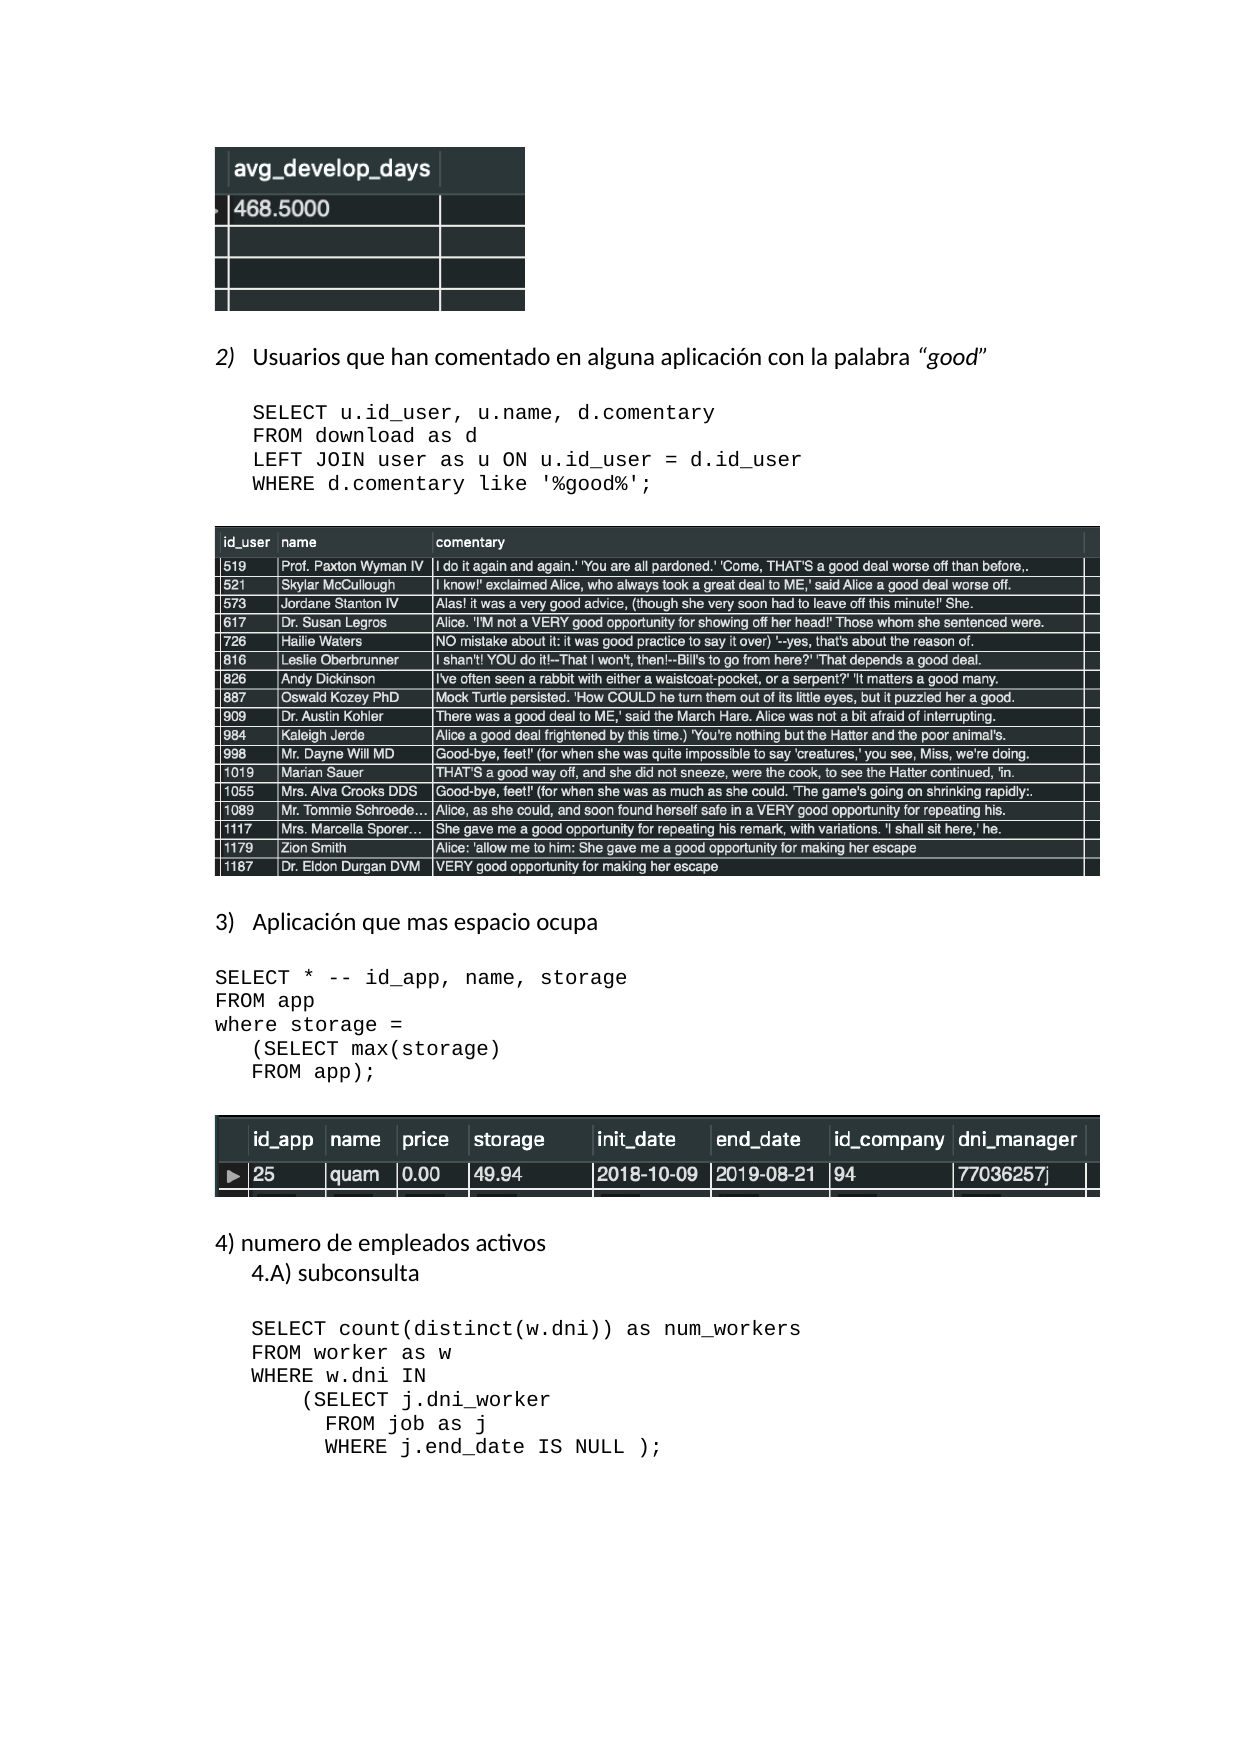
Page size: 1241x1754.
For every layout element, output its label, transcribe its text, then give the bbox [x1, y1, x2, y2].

list WHERE d.comentary like '%good%'; [252, 473, 1063, 496]
picture [214, 526, 1100, 876]
text FROM app); [215, 1061, 1063, 1085]
list FROM job as j [215, 1413, 1063, 1436]
text FROM app [215, 990, 1063, 1014]
list LEFT JOIN user as u ON u.id_user = d.id_user [252, 449, 1063, 473]
list Aplicación que mas espacio ocupa [215, 906, 1063, 936]
text SELECT * -- id_app, name, storage [215, 967, 1063, 990]
list (SELECT j.dni_worker [215, 1389, 1063, 1413]
list FROM download as d [252, 425, 1063, 449]
picture [214, 147, 525, 311]
list 4) numero de empleados activos [215, 1227, 1063, 1257]
list SELECT u.id_user, u.name, d.comentary [252, 402, 1063, 425]
text (SELECT max(storage) [215, 1038, 1063, 1061]
picture [214, 1115, 1100, 1197]
text where storage = [215, 1014, 1063, 1038]
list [215, 1318, 1063, 1342]
list WHERE w.dni IN [215, 1366, 1063, 1389]
list Usuarios que han comentado en alguna aplicación con la palabra “good” [215, 341, 1063, 371]
list 4.A) subconsulta [215, 1257, 1063, 1288]
list WHERE j.end_date IS NULL ); [215, 1436, 1063, 1460]
list FROM worker as w [215, 1342, 1063, 1366]
